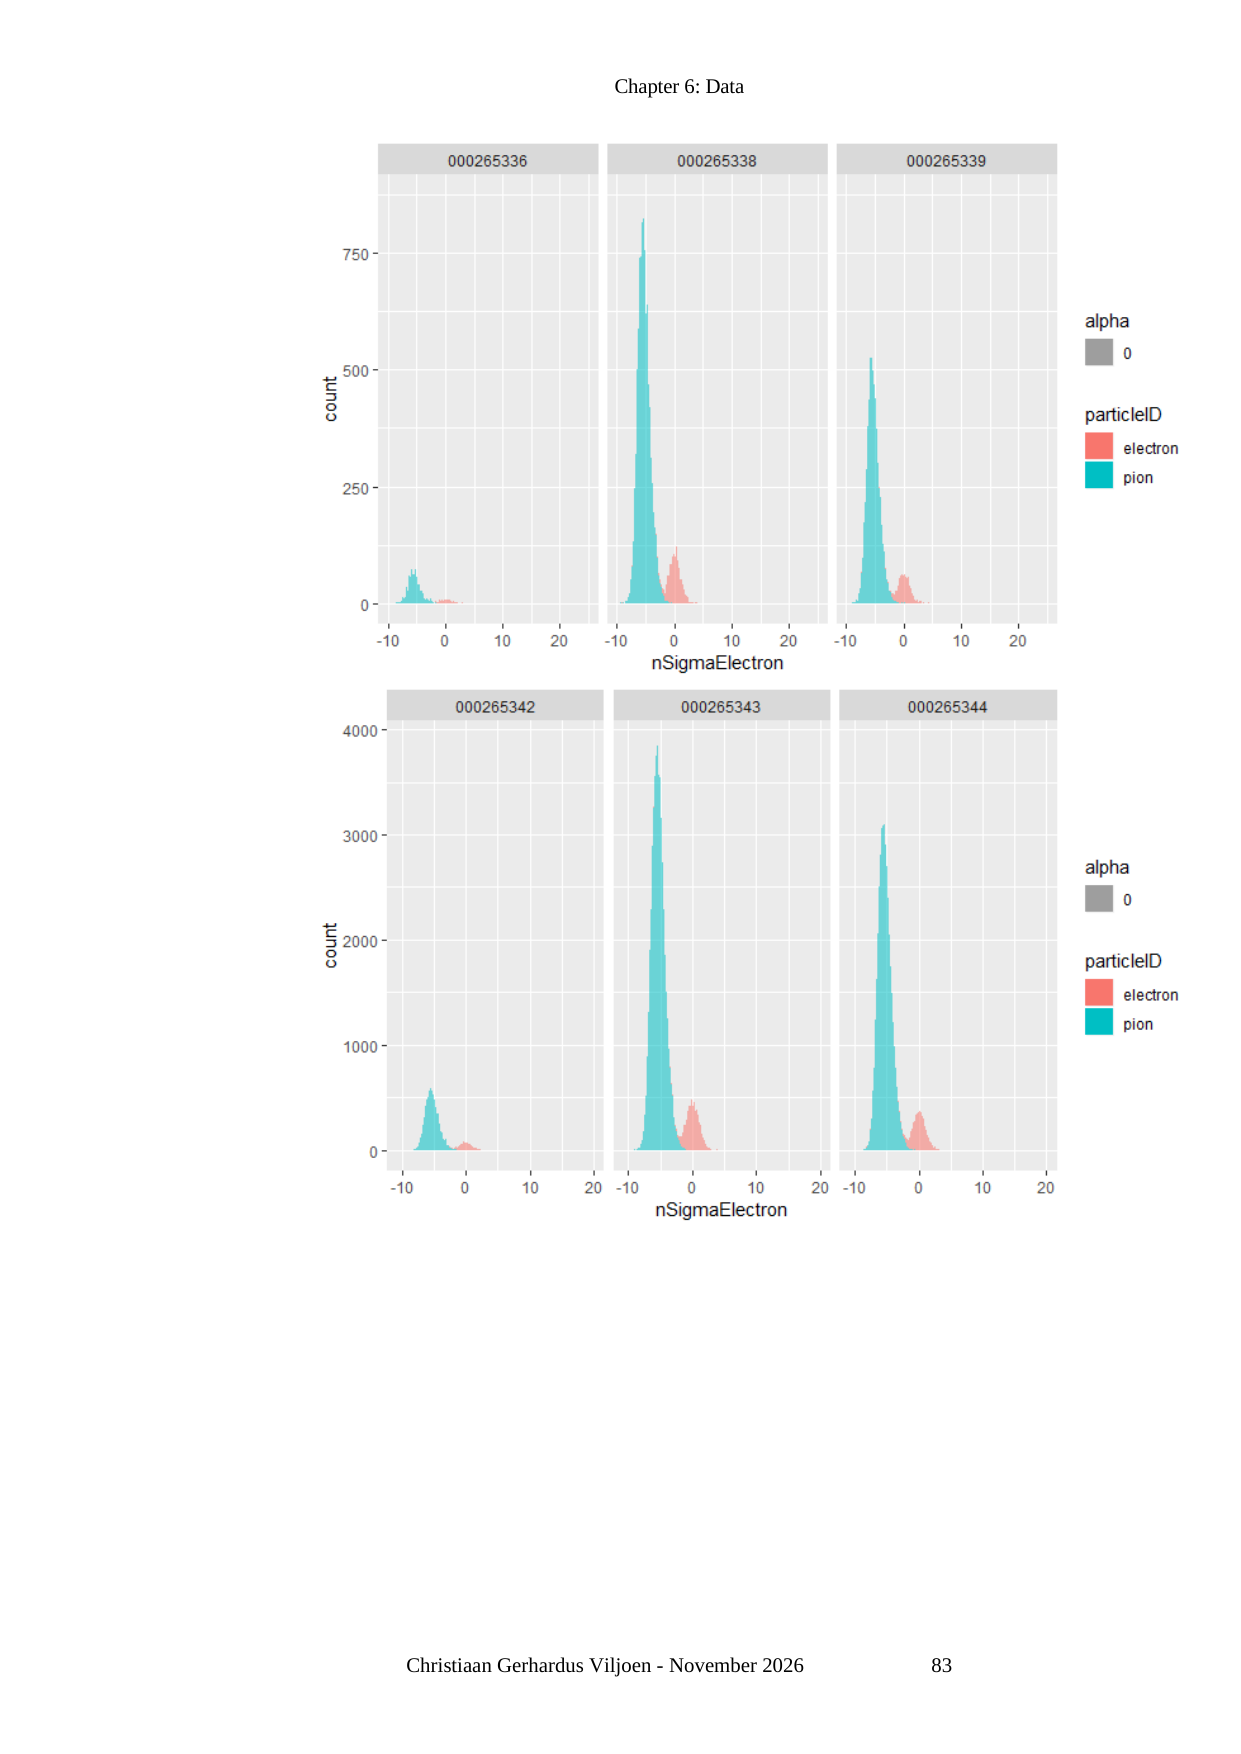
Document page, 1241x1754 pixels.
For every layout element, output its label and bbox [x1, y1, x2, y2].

picture [311, 135, 1198, 1229]
